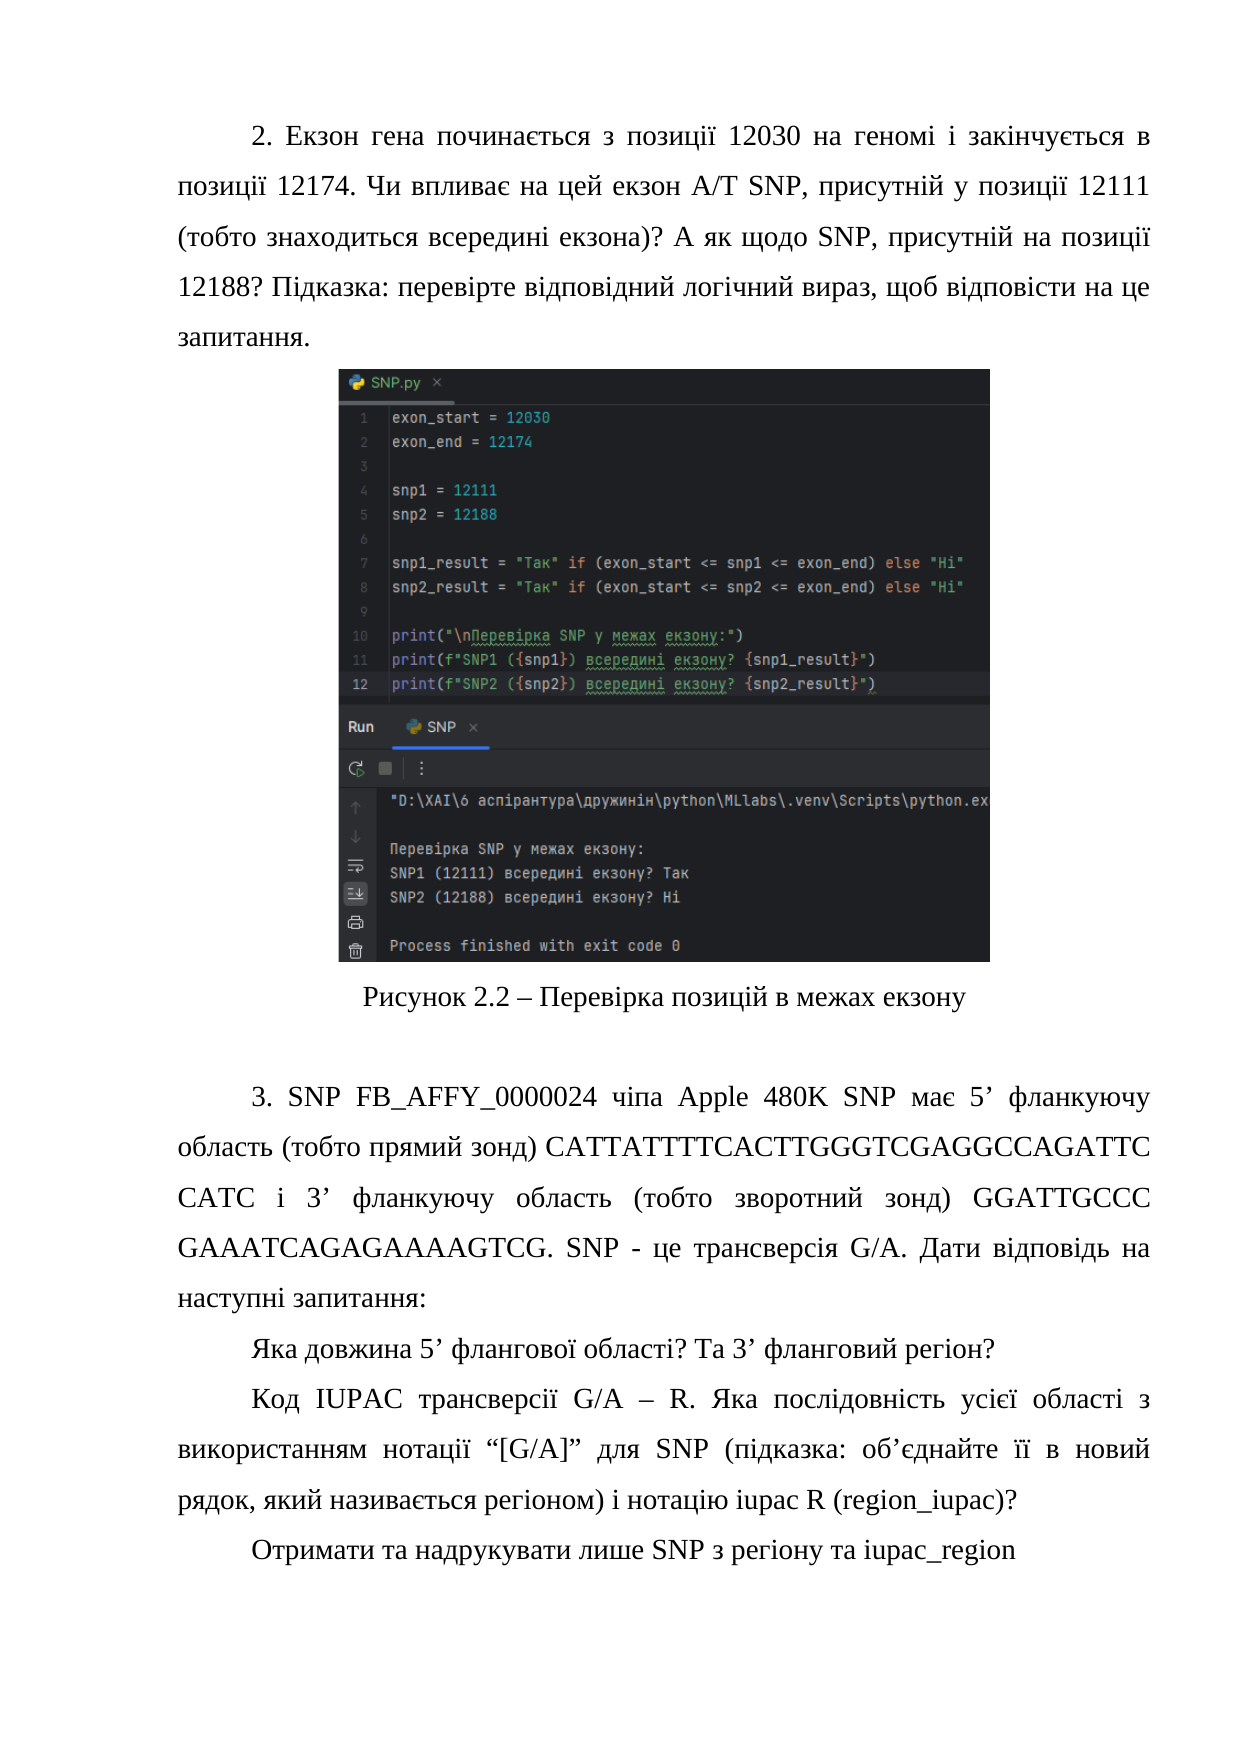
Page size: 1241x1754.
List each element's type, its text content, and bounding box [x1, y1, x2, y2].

picture [338, 369, 990, 962]
text 2. Екзон гена починається з позиції 12030 на геномі і закінчується в позиції 12174. Чи впливає на цей екзон A/T SNP, присутній у позиції 12111 (тобто знаходиться всередині екзона)? А як щодо SNP, присутній на позиції 12188? Підказка: перевірте відповідний логічний вираз, щоб відповісти на це запитання. [177, 118, 1152, 353]
text 3. SNP FB_AFFY_0000024 чіпа Apple 480K SNP має 5’ фланкуючу область (тобто прямий зонд) CATTATTTTCACTTGGGTCGAGGCCAGATTC CATC і 3’ фланкуючу область (тобто зворотний зонд) GGATTGCCC GAAATCAGAGAAAAGTCG. SNP - це трансверсія G/A. Дати відповідь на наступні запитання: [177, 1079, 1152, 1314]
text Код IUPAC трансверсії G/A – R. Яка послідовність усієї області з використанням нотації “[G/A]” для SNP (підказка: об’єднайте її в новий рядок, який називається регіоном) і нотацію iupac R (region_iupac)? [177, 1381, 1152, 1515]
text Яка довжина 5’ флангової області? Та 3’ фланговий регіон? [177, 1331, 1152, 1364]
text Рисунок 2.2 – Перевірка позицій в межах екзону [177, 979, 1152, 1012]
text Отримати та надрукувати лише SNP з регіону та iupac_region [177, 1532, 1152, 1566]
